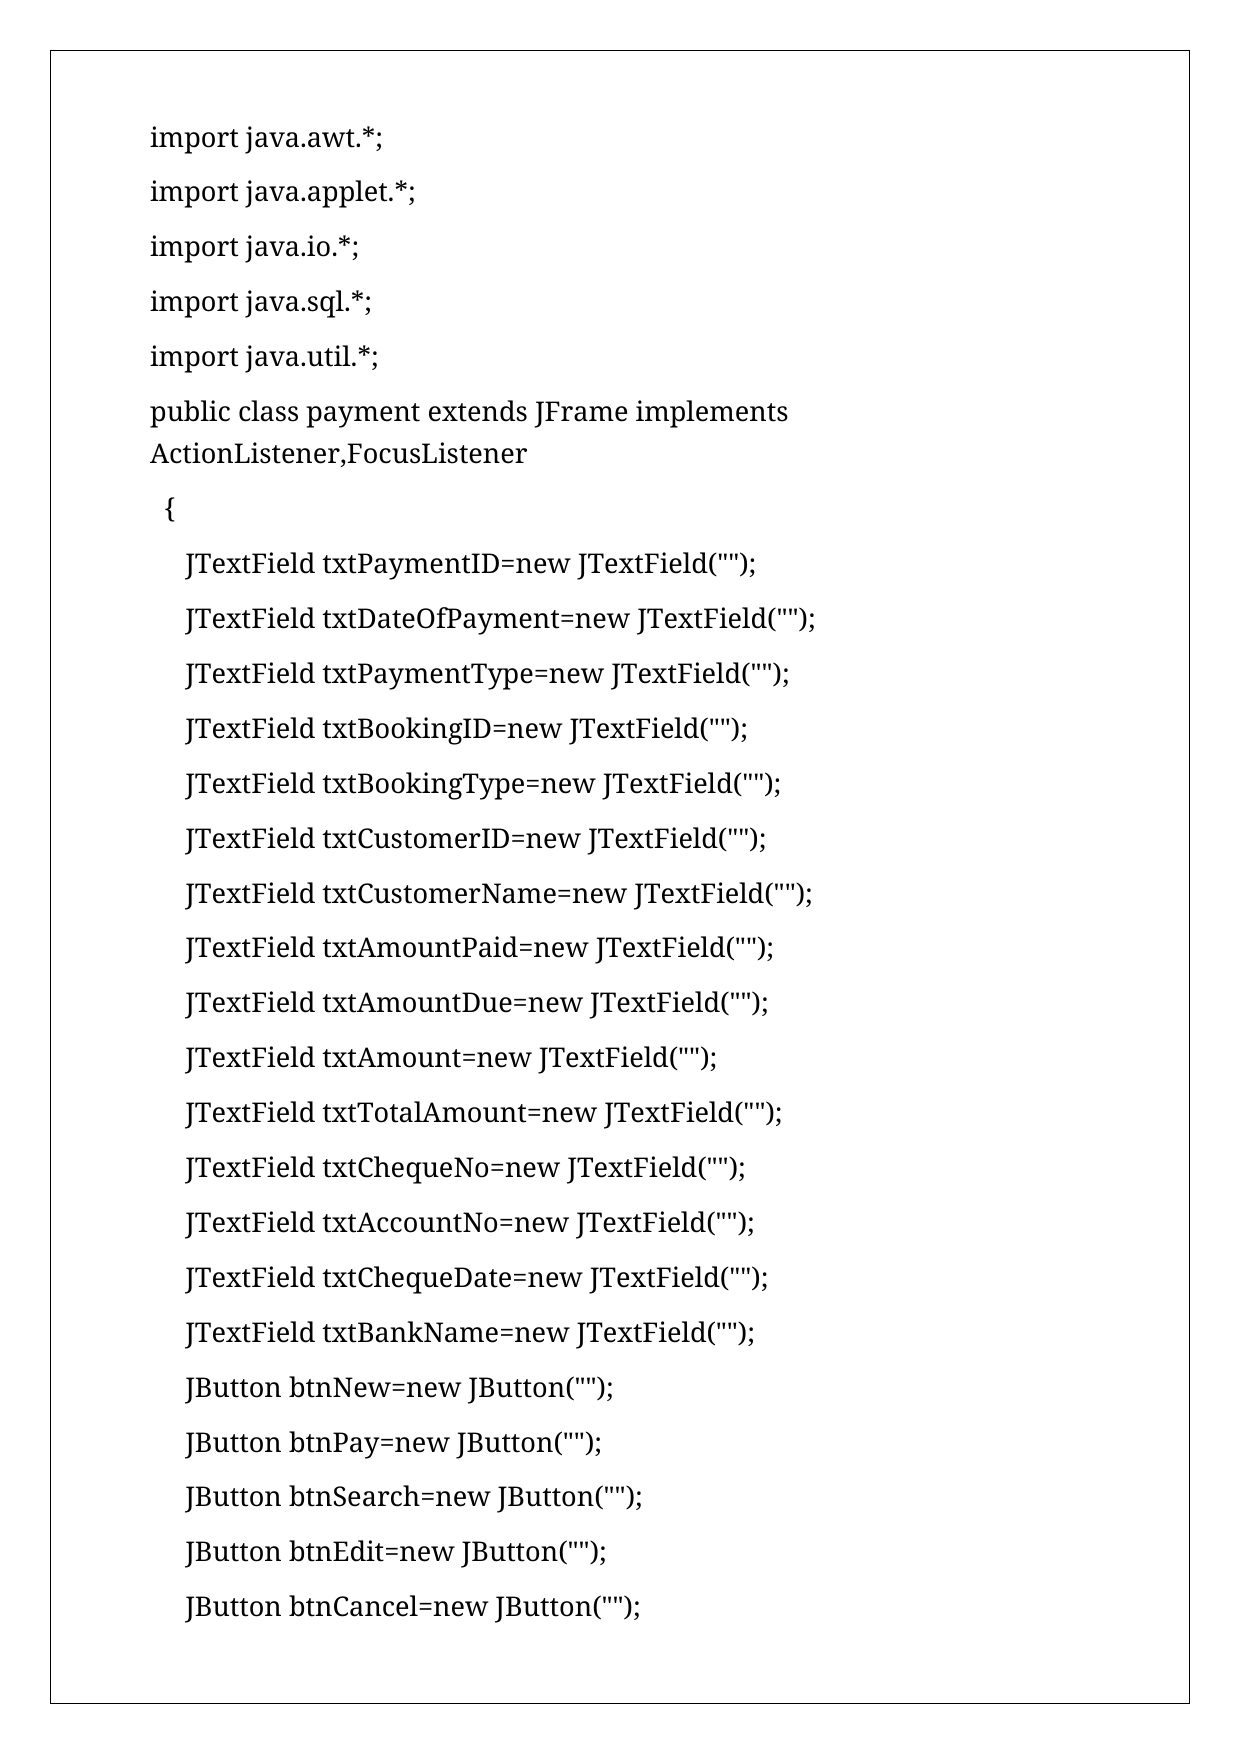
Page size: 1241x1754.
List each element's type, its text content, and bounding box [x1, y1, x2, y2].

text JTextField txtBookingID=new JTextField(""); [150, 709, 1152, 746]
text import java.applet.*; [150, 173, 1152, 210]
text JTextField txtAmountPaid=new JTextField(""); [150, 929, 1152, 966]
text JTextField txtAccountNo=new JTextField(""); [150, 1203, 1152, 1240]
text JButton btnCancel=new JButton(""); [150, 1588, 1152, 1624]
text JButton btnPay=new JButton(""); [150, 1423, 1152, 1460]
text JTextField txtPaymentID=new JTextField(""); [150, 545, 1152, 582]
text JTextField txtAmount=new JTextField(""); [150, 1039, 1152, 1076]
text JTextField txtDateOfPayment=new JTextField(""); [150, 599, 1152, 636]
text JTextField txtCustomerName=new JTextField(""); [150, 874, 1152, 911]
text import java.io.*; [150, 228, 1152, 265]
text { [150, 490, 1152, 527]
text import java.util.*; [150, 338, 1152, 374]
text JTextField txtChequeDate=new JTextField(""); [150, 1258, 1152, 1295]
text JTextField txtCustomerID=new JTextField(""); [150, 819, 1152, 856]
text import java.awt.*; [150, 118, 1152, 155]
text JTextField txtBankName=new JTextField(""); [150, 1313, 1152, 1350]
text JTextField txtPaymentType=new JTextField(""); [150, 654, 1152, 691]
text JButton btnSearch=new JButton(""); [150, 1478, 1152, 1515]
text import java.sql.*; [150, 283, 1152, 319]
text JTextField txtAmountDue=new JTextField(""); [150, 984, 1152, 1021]
text JButton btnNew=new JButton(""); [150, 1368, 1152, 1405]
text public class payment extends JFrame implements ActionListener,FocusListener [150, 392, 1152, 472]
text JTextField txtChequeNo=new JTextField(""); [150, 1148, 1152, 1185]
text JTextField txtTotalAmount=new JTextField(""); [150, 1094, 1152, 1131]
text JButton btnEdit=new JButton(""); [150, 1533, 1152, 1570]
text JTextField txtBookingType=new JTextField(""); [150, 764, 1152, 801]
